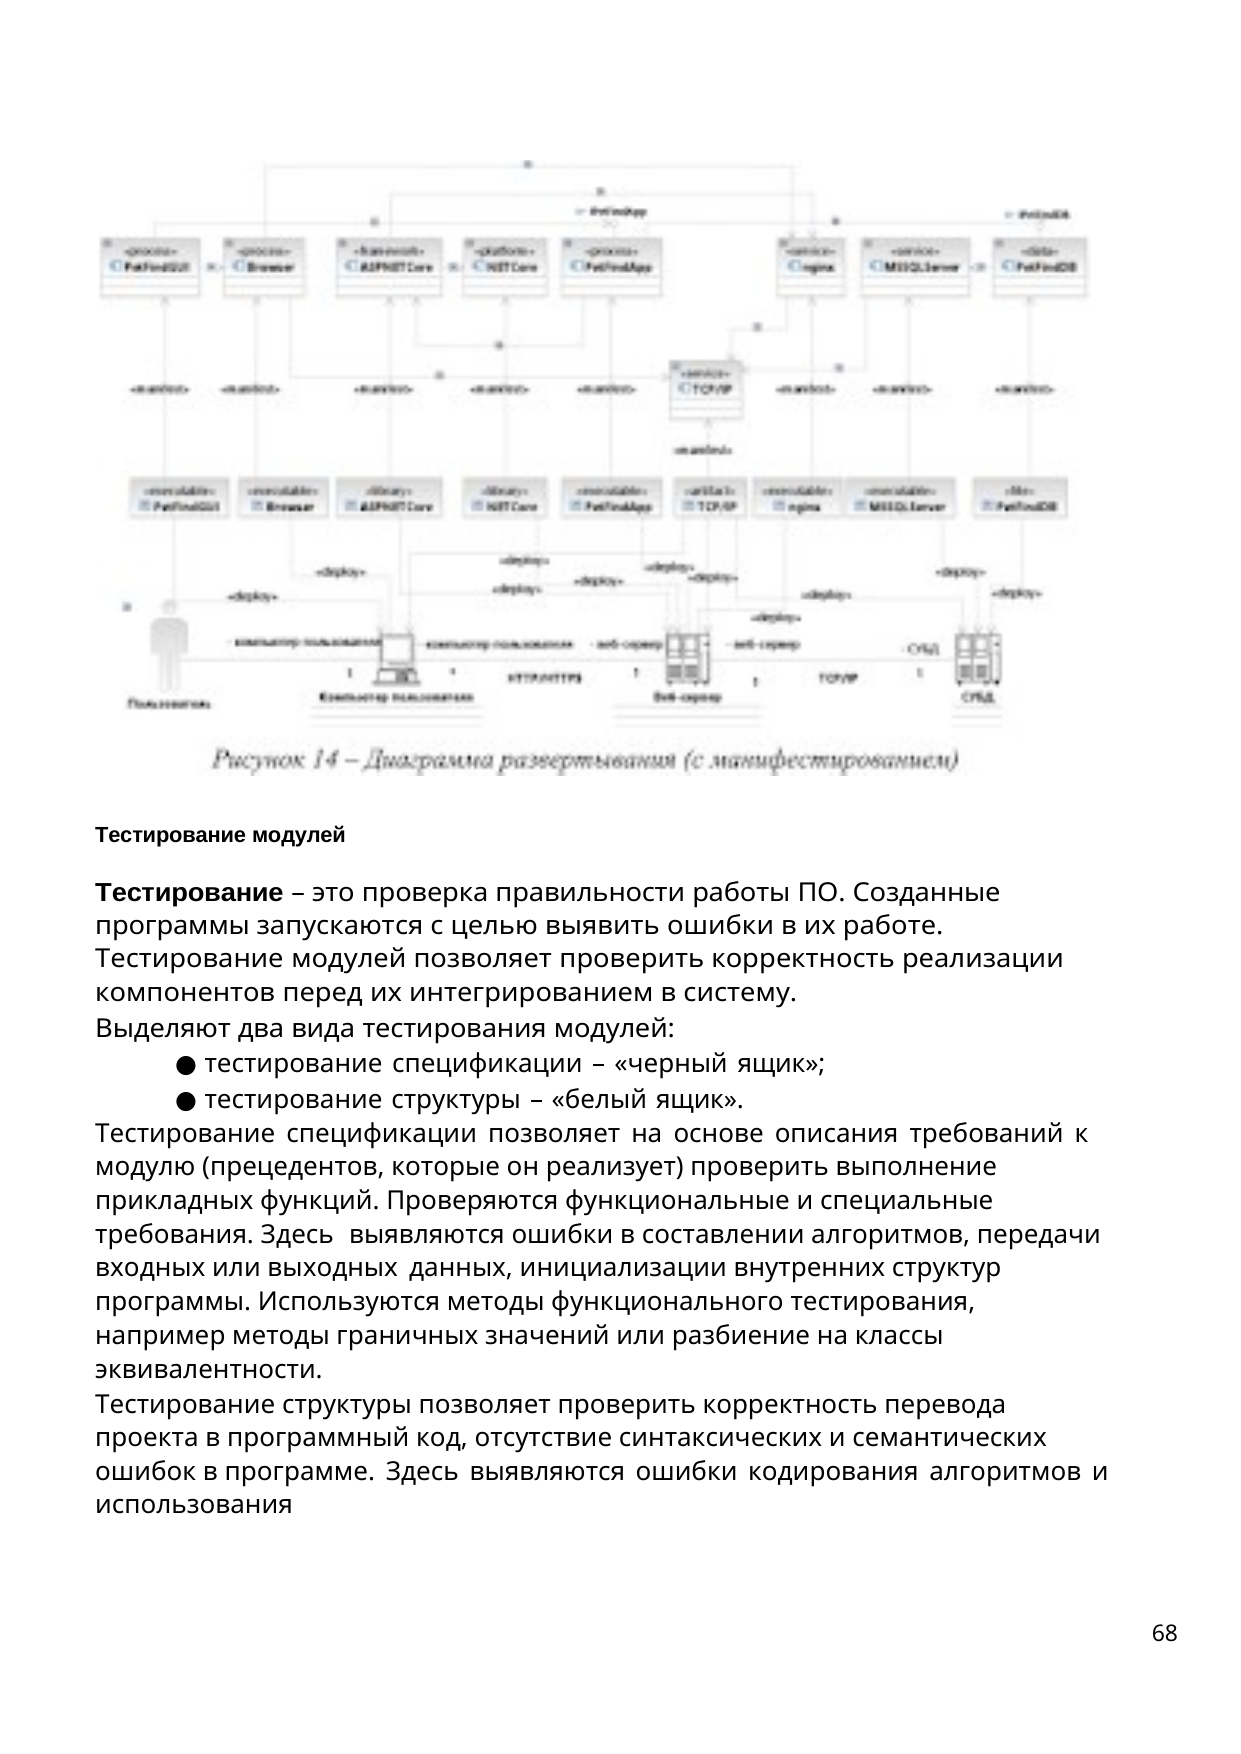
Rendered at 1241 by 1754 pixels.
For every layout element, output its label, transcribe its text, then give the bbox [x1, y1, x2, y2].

text Выделяют два вида тестирования модулей: [95, 1009, 1178, 1045]
list тестирование спецификации – «черный ящик»; [175, 1045, 1178, 1080]
text Тестирование модулей [95, 822, 1178, 847]
text Тестирование – это проверка правильности работы ПО. Созданные программы запускаются с целью выявить ошибки в их работе. Тестирование модулей позволяет проверить корректность реализации компонентов перед их интегрированием в систему. [95, 874, 1121, 1009]
picture [98, 160, 1091, 776]
text Тестирование структуры позволяет проверить корректность перевода проекта в программный код, отсутствие синтаксических и семантических ошибок в программе. Здесь выявляются ошибки кодирования алгоритмов и использования [95, 1387, 1111, 1522]
text Тестирование спецификации позволяет на основе описания требований к модулю (прецедентов, которые он реализует) проверить выполнение прикладных функций. Проверяются функциональные и специальные требования. Здесь выявляются ошибки в составлении алгоритмов, передачи входных или выходных данных, инициализации внутренних структур программы. Используются методы функционального тестирования, например методы граничных значений или разбиение на классы эквивалентности. [95, 1116, 1111, 1386]
list тестирование структуры – «белый ящик». [175, 1080, 1178, 1116]
